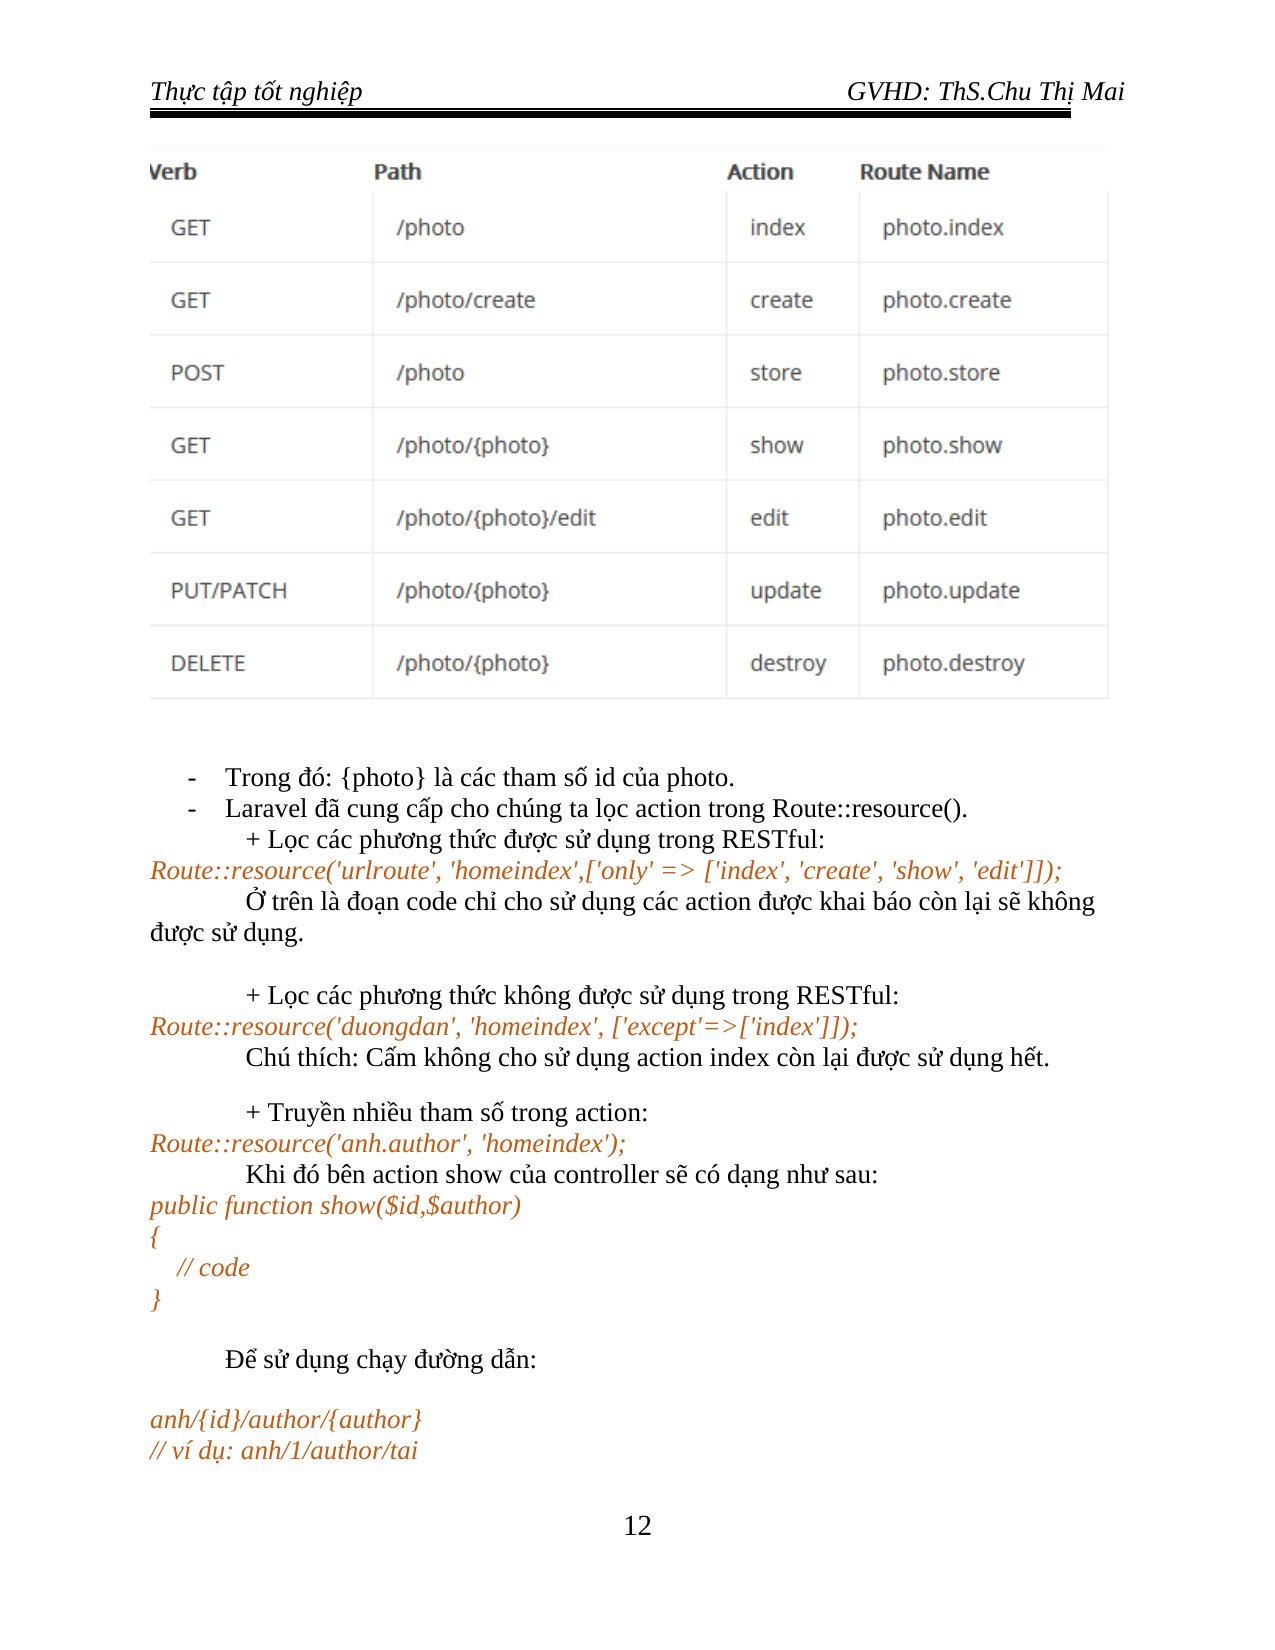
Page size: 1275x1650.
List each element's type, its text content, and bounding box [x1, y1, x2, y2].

text + Lọc các phương thức không được sử dụng trong RESTful: [150, 979, 1125, 1010]
text public function show($id,$author) [150, 1189, 1125, 1220]
list Trong đó: {photo} là các tham số id của photo. [187, 761, 1125, 792]
text Route::resource('anh.author', 'homeindex'); [150, 1127, 1125, 1158]
text Route::resource('urlroute', 'homeindex',['only' => ['index', 'create', 'show', 'edit']]); [150, 854, 1125, 885]
text // ví dụ: anh/1/author/tai [150, 1434, 1125, 1466]
text + Lọc các phương thức được sử dụng trong RESTful: [187, 823, 1125, 854]
text Ở trên là đoạn code chỉ cho sử dụng các action được khai báo còn lại sẽ không được sử dụng. [150, 885, 1125, 948]
picture [150, 150, 1125, 699]
text Khi đó bên action show của controller sẽ có dạng như sau: [150, 1158, 1125, 1189]
text } [150, 1283, 1125, 1314]
text + Truyền nhiều tham số trong action: [150, 1096, 1125, 1127]
text anh/{id}/author/{author} [150, 1403, 1125, 1434]
text // code [150, 1252, 1125, 1283]
text Để sử dụng chạy đường dẫn: [150, 1343, 1125, 1374]
text Chú thích: Cấm không cho sử dụng action index còn lại được sử dụng hết. [150, 1041, 1125, 1072]
text Route::resource('duongdan', 'homeindex', ['except'=>['index']]); [150, 1010, 1125, 1041]
text { [150, 1220, 1125, 1252]
list Laravel đã cung cấp cho chúng ta lọc action trong Route::resource(). [187, 792, 1125, 823]
